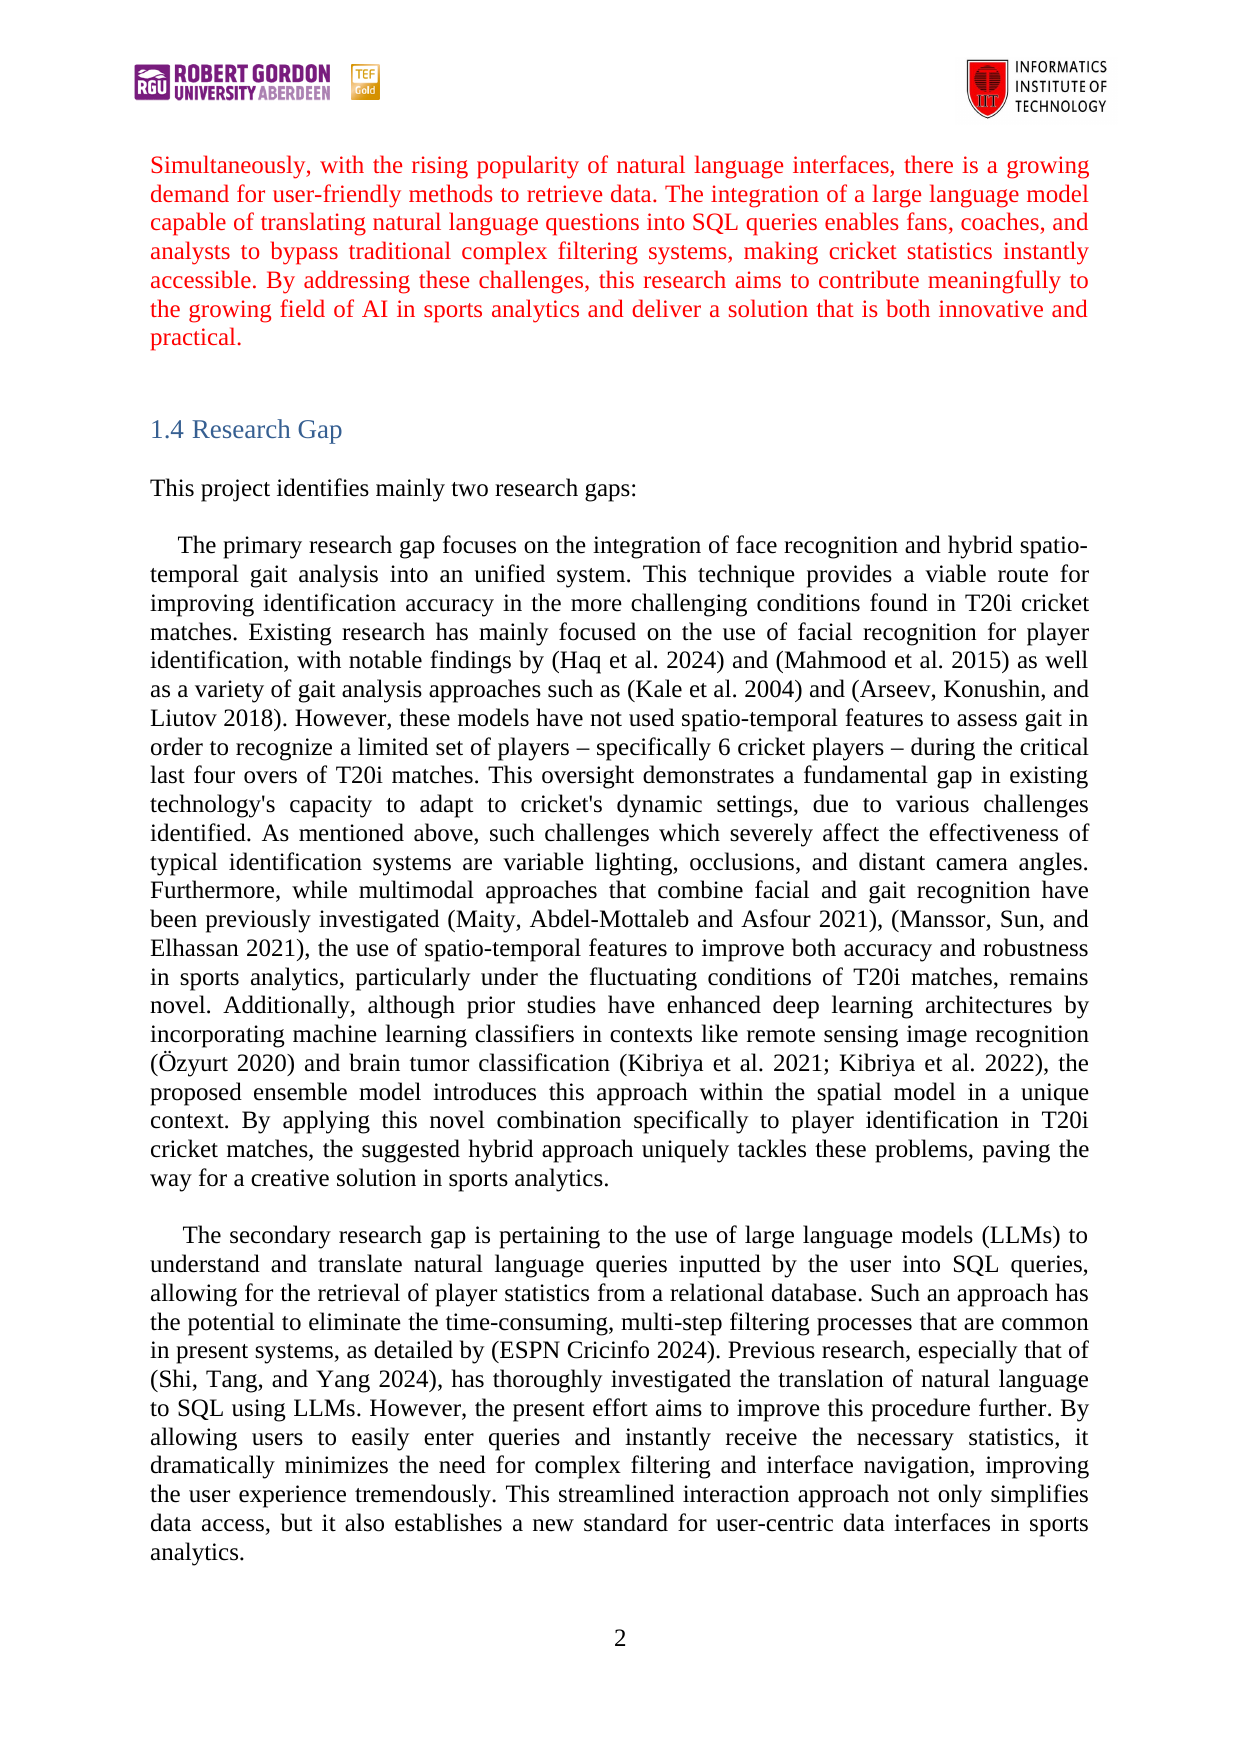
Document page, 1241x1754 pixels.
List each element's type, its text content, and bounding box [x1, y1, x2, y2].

picture [955, 57, 1118, 125]
subtitle Research Gap [150, 413, 1090, 444]
text The primary research gap focuses on the integration of face recognition and hybrid spatio-temporal gait analysis into an unified system. This technique provides a viable route for improving identification accuracy in the more challenging conditions found in T20i cricket matches. Existing research has mainly focused on the use of facial recognition for player identification, with notable findings by (Haq et al. 2024) and (Mahmood et al. 2015) as well as a variety of gait analysis approaches such as (Kale et al. 2004) and (Arseev, Konushin, and Liutov 2018). However, these models have not used spatio-temporal features to assess gait in order to recognize a limited set of players – specifically 6 cricket players – during the critical last four overs of T20i matches. This oversight demonstrates a fundamental gap in existing technology's capacity to adapt to cricket's dynamic settings, due to various challenges identified. As mentioned above, such challenges which severely affect the effectiveness of typical identification systems are variable lighting, occlusions, and distant camera angles. Furthermore, while multimodal approaches that combine facial and gait recognition have been previously investigated (Maity, Abdel-Mottaleb and Asfour 2021), (Manssor, Sun, and Elhassan 2021), the use of spatio-temporal features to improve both accuracy and robustness in sports analytics, particularly under the fluctuating conditions of T20i matches, remains novel. Additionally, although prior studies have enhanced deep learning architectures by incorporating machine learning classifiers in contexts like remote sensing image recognition (Özyurt 2020) and brain tumor classification (Kibriya et al. 2021; Kibriya et al. 2022), the proposed ensemble model introduces this approach within the spatial model in a unique context. By applying this novel combination specifically to player identification in T20i cricket matches, the suggested hybrid approach uniquely tackles these problems, paving the way for a creative solution in sports analytics. [150, 530, 1090, 1192]
text The secondary research gap is pertaining to the use of large language models (LLMs) to understand and translate natural language queries inputted by the user into SQL queries, allowing for the retrieval of player statistics from a relational database. Such an approach has the potential to eliminate the time-consuming, multi-step filtering processes that are common in present systems, as detailed by (ESPN Cricinfo 2024). Previous research, especially that of (Shi, Tang, and Yang 2024), has thoroughly investigated the translation of natural language to SQL using LLMs. However, the present effort aims to improve this procedure further. By allowing users to easily enter queries and instantly receive the necessary statistics, it dramatically minimizes the need for complex filtering and interface navigation, improving the user experience tremendously. This streamlined interaction approach not only simplifies data access, but it also establishes a new standard for user-centric data interfaces in sports analytics. [150, 1220, 1090, 1565]
picture [126, 58, 389, 106]
text Simultaneously, with the rising popularity of natural language interfaces, there is a growing demand for user-friendly methods to retrieve data. The integration of a large language model capable of translating natural language questions into SQL queries enables fans, coaches, and analysts to bypass traditional complex filtering systems, making cricket statistics instantly accessible. By addressing these challenges, this research aims to contribute meaningfully to the growing field of AI in sports analytics and deliver a solution that is both innovative and practical. [150, 150, 1090, 351]
text This project identifies mainly two research gaps: [150, 473, 1090, 502]
